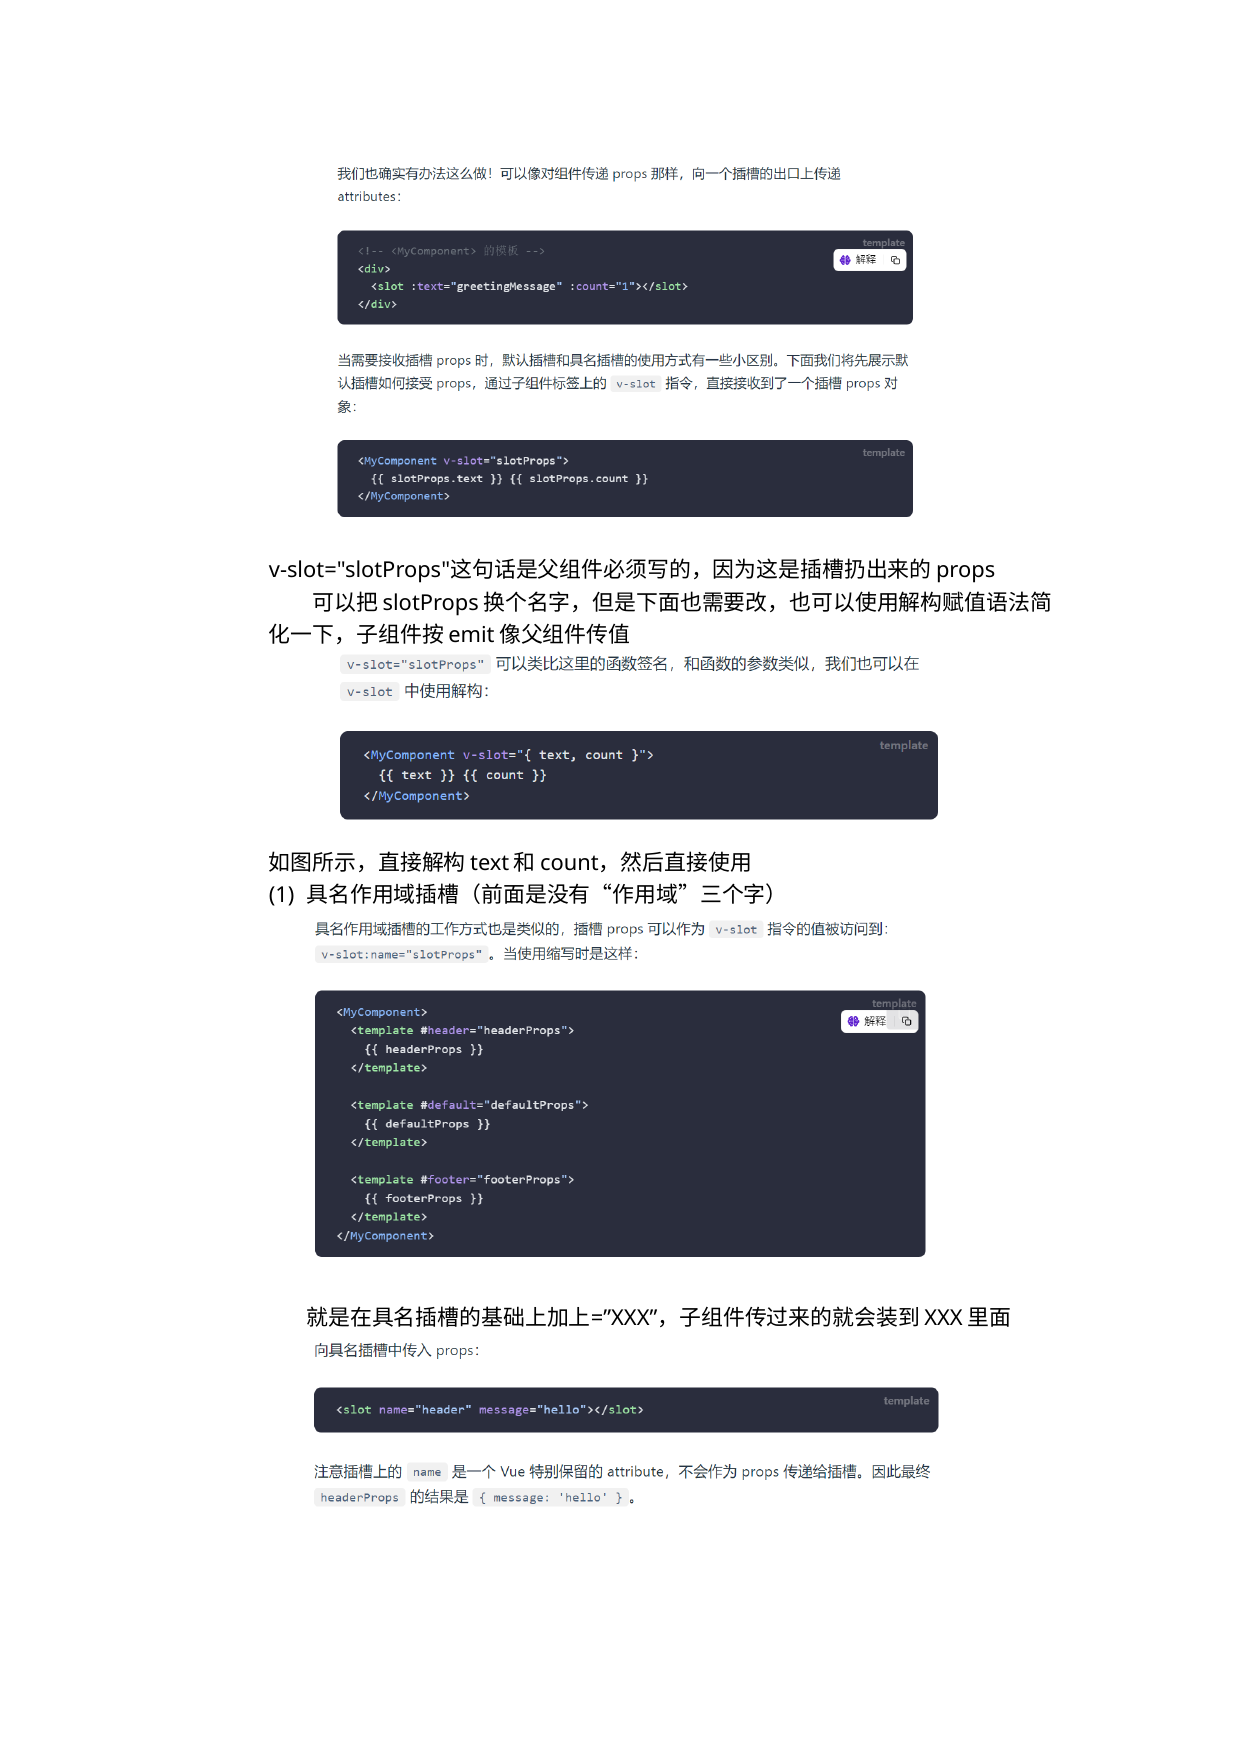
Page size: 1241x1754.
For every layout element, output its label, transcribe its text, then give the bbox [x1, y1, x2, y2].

picture [334, 649, 948, 834]
text v-slot="slotProps"这句话是父组件必须写的，因为这是插槽扔出来的props [269, 552, 1053, 584]
text 如图所示，直接解构text和count，然后直接使用 [269, 844, 1053, 877]
picture [334, 162, 923, 530]
picture [306, 1332, 949, 1514]
picture [306, 909, 943, 1270]
text 可以把slotProps换个名字，但是下面也需要改，也可以使用解构赋值语法简化一下，子组件按emit像父组件传值 [269, 584, 1053, 649]
list 就是在具名插槽的基础上加上=”XXX”，子组件传过来的就会装到XXX里面 [306, 1299, 1053, 1332]
list 具名作用域插槽（前面是没有“作用域”三个字） [269, 877, 1053, 909]
